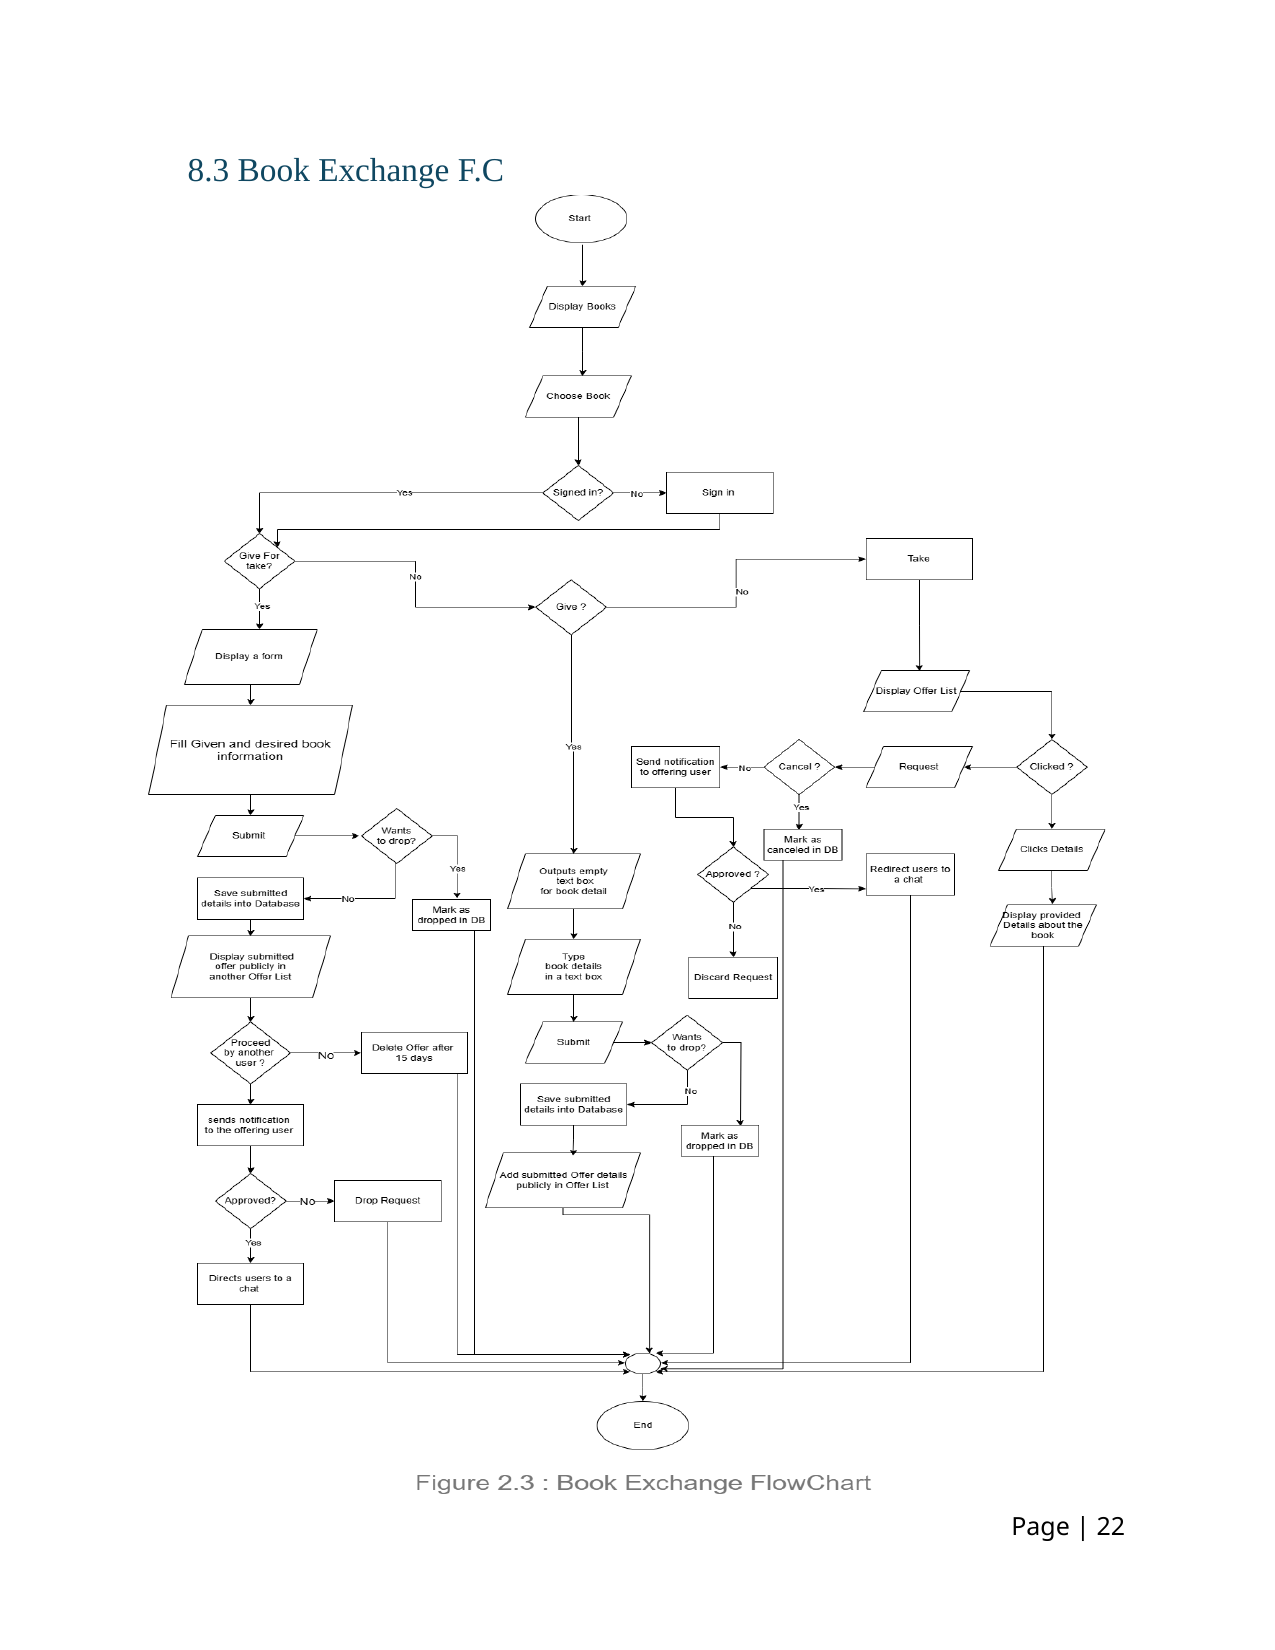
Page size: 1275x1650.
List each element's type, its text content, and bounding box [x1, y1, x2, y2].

picture [148, 195, 1106, 1500]
subtitle 8.3 Book Exchange F.C [187, 150, 1125, 188]
